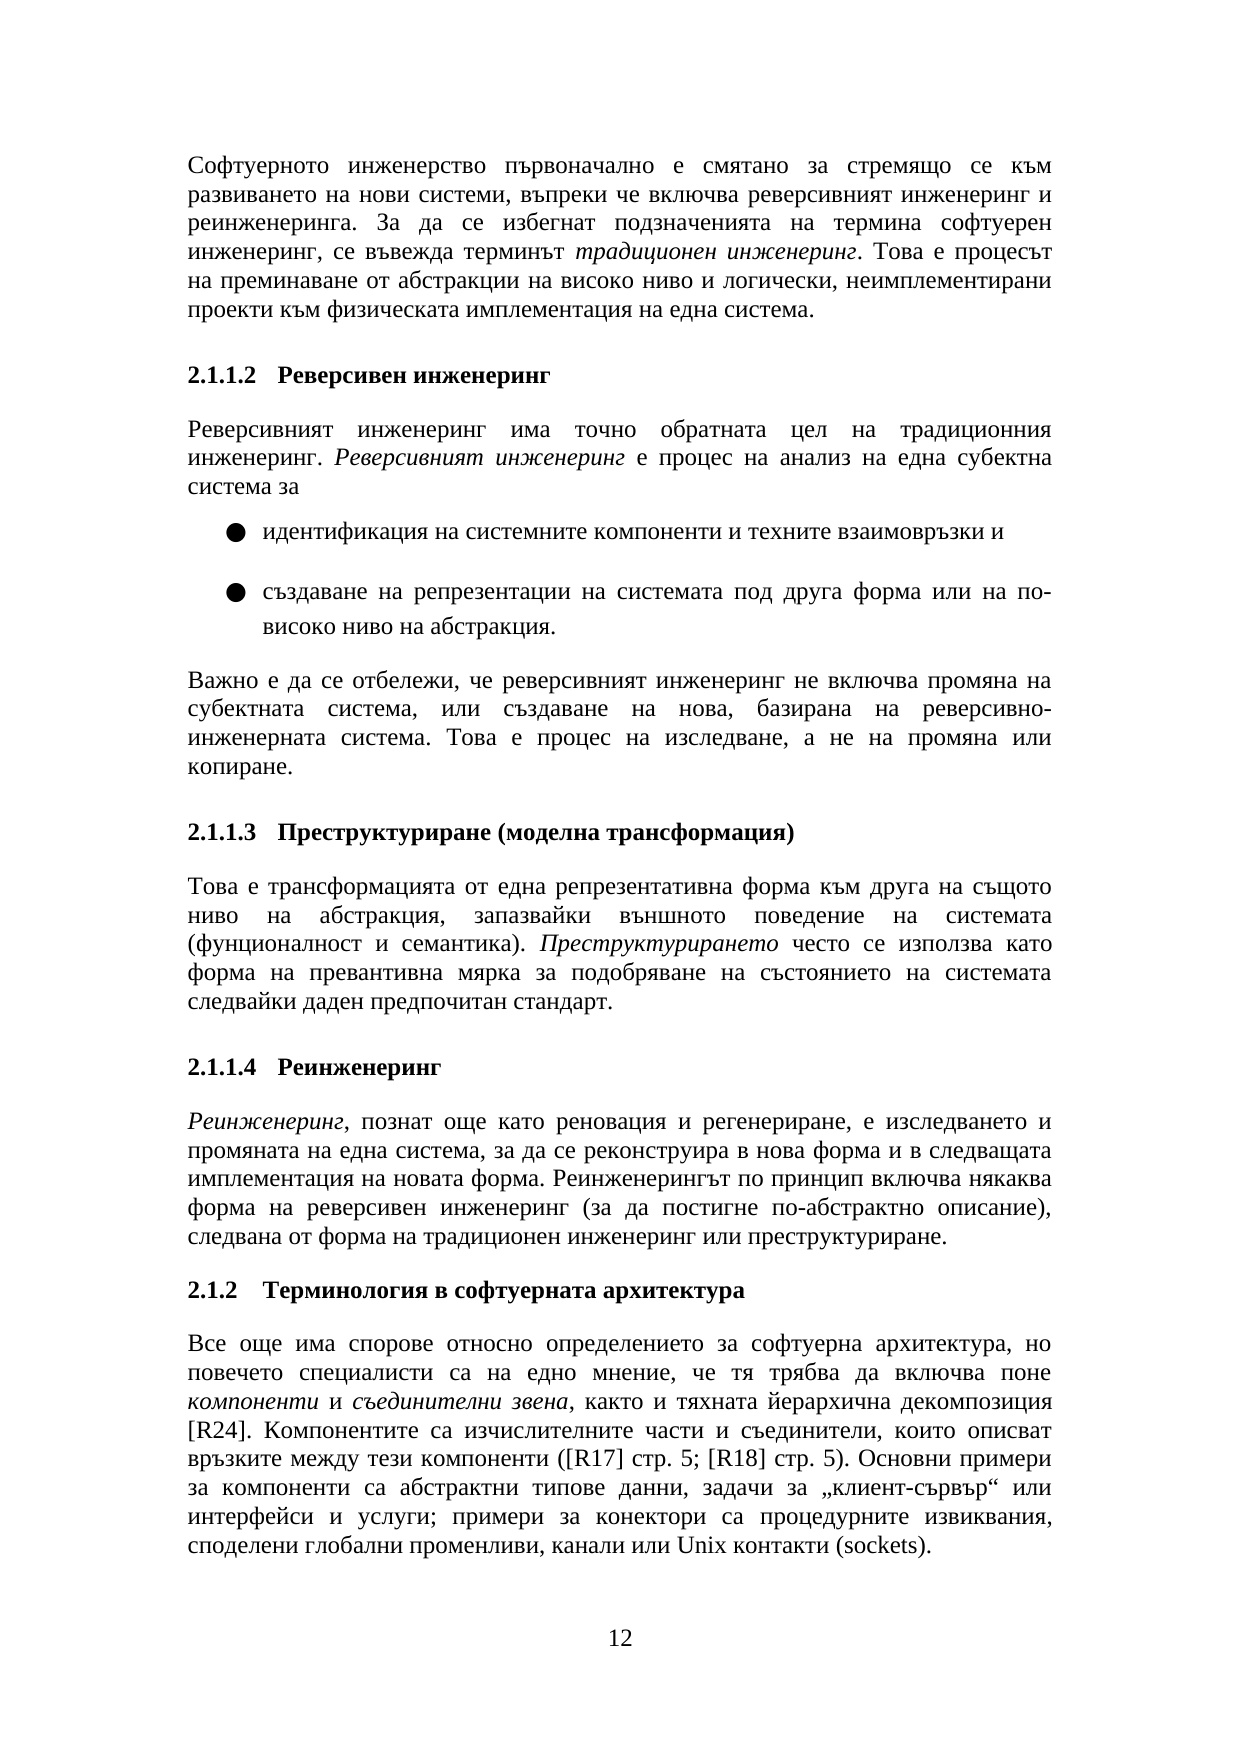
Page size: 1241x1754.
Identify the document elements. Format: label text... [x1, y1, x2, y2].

text Важно е да се отбележи, че реверсивният инженеринг не включва промяна на субектната система, или създаване на нова, базирана на реверсивно-инженерната система. Това е процес на изследване, а не на промяна или копиране. [187, 665, 1053, 780]
text Това е трансформацията от една репрезентативна форма към друга на същото ниво на абстракция, запазвайки външното поведение на системата (фунционалност и семантика). Преструктурирането често се използва като форма на превантивна мярка за подобряване на състоянието на системата следвайки даден предпочитан стандарт. [187, 871, 1053, 1015]
subtitle Реверсивен инженеринг [187, 360, 1053, 389]
text Реинженеринг, познат още като реновация и регенериране, е изследването и промяната на една система, за да се реконструира в нова форма и в следващата имплементация на новата форма. Реинженерингът по принцип включва някаква форма на реверсивен инженеринг (за да постигне по-абстрактно описание), следвана от форма на традиционен инженеринг или преструктуриране. [187, 1106, 1053, 1250]
subtitle Терминология в софтуерната архитектура [187, 1275, 1053, 1303]
subtitle Реинженеринг [187, 1052, 1053, 1081]
list идентификация на системните компоненти и техните взаимовръзки и [225, 512, 1053, 547]
text Все още има спорове относно определението за софтуерна архитектура, но повечето специалисти са на едно мнение, че тя трябва да включва поне компоненти и съединителни звена, както и тяхната йерархична декомпозиция [R24]. Компонентите са изчислителните части и съединители, които описват връзките между тези компоненти ([R17] стр. 5; [R18] стр. 5). Основни примери за компоненти са абстрактни типове данни, задачи за „клиент-сървър“ или интерфейси и услуги; примери за конектори са процедурните извиквания, споделени глобални променливи, канали или Unix контакти (sockets). [187, 1328, 1053, 1558]
text Софтуерното инженерство първоначално е смятано за стремящо се към развиването на нови системи, въпреки че включва реверсивният инженеринг и реинженеринга. За да се избегнат подзначенията на термина софтуерен инженеринг, се въвежда терминът традиционен инженеринг. Това е процесът на преминаване от абстракции на високо ниво и логически, неимплементирани проекти към физическата имплементация на една система. [187, 150, 1053, 322]
subtitle Преструктуриране (моделна трансформация) [187, 817, 1053, 846]
text Реверсивният инженеринг има точно обратната цел на традиционния инженеринг. Реверсивният инженеринг е процес на анализ на една субектна система за [187, 414, 1053, 500]
list създаване на репрезентации на системата под друга форма или на по-високо ниво на абстракция. [225, 572, 1053, 639]
